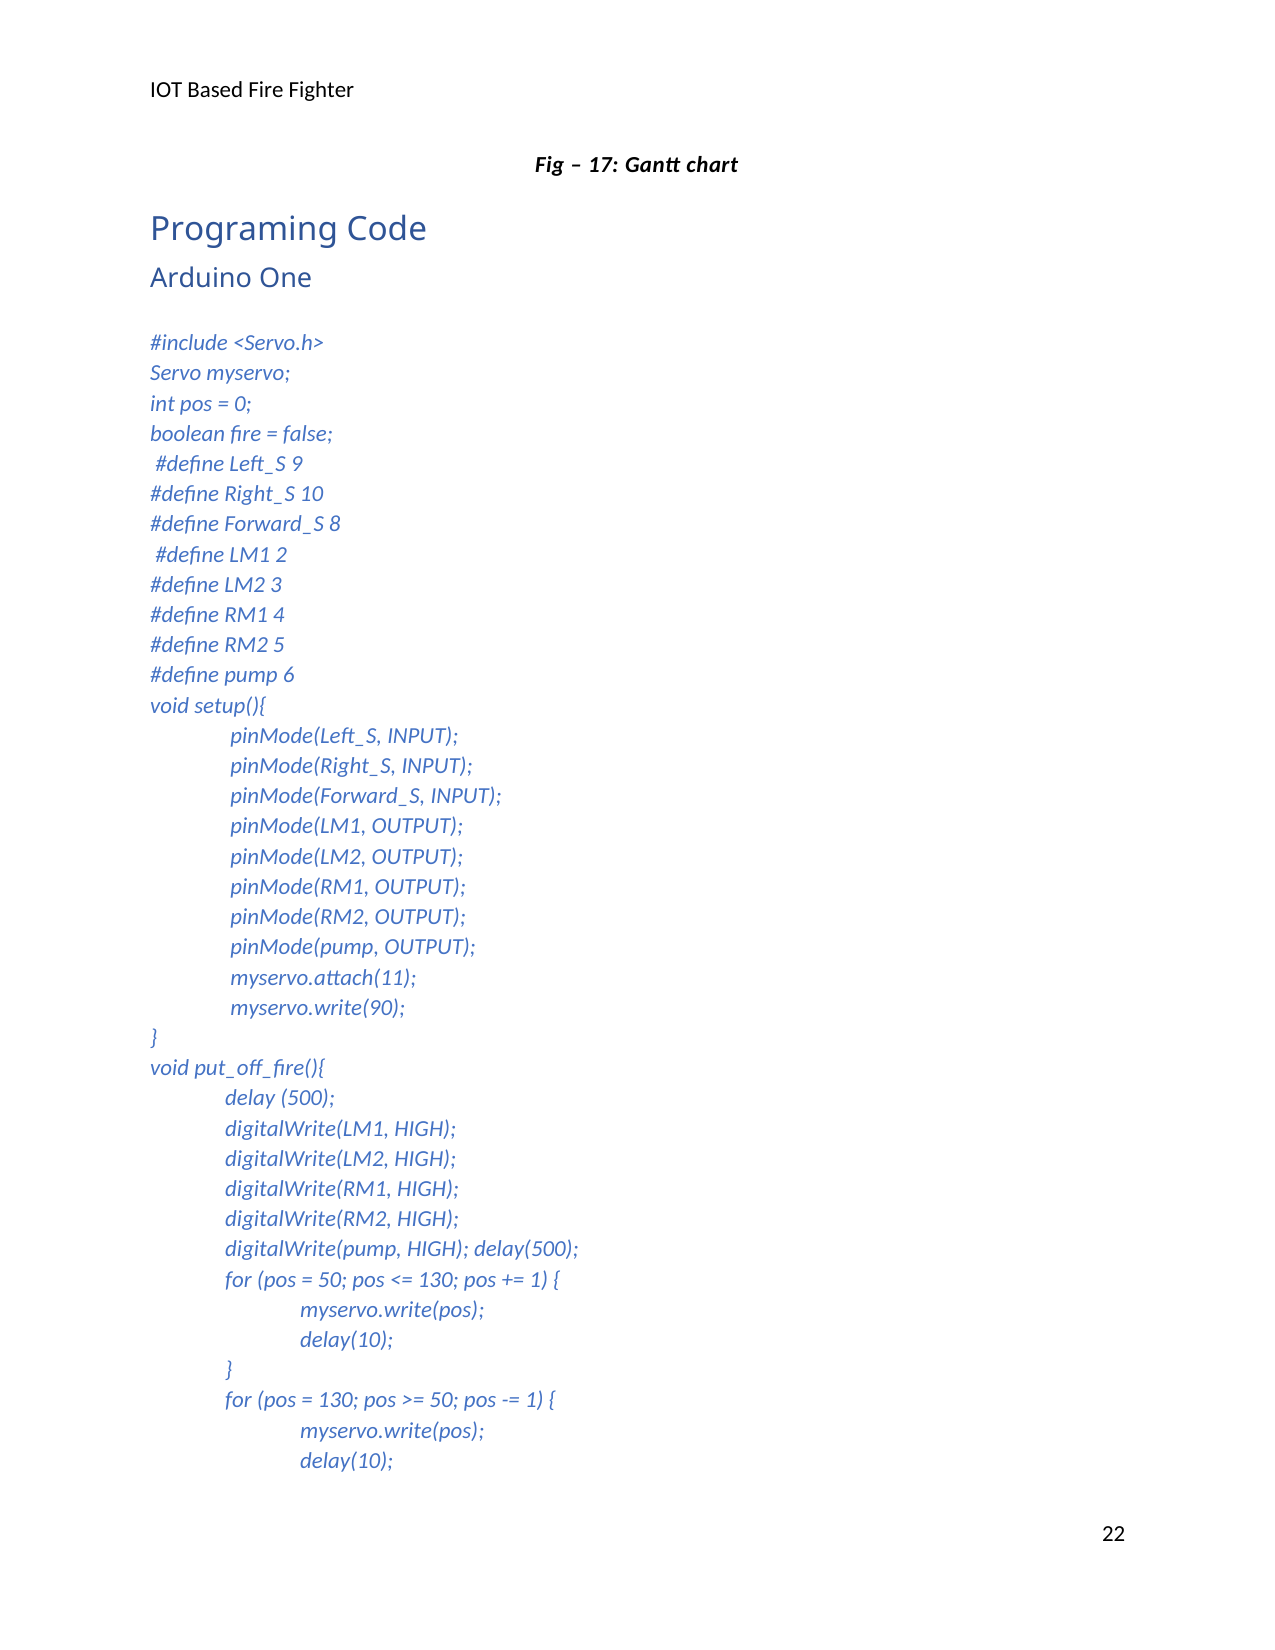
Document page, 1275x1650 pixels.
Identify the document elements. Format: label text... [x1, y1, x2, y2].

text pinMode(Right_S, INPUT); [225, 751, 1125, 779]
text digitalWrite(pump, HIGH); delay(500); [225, 1234, 1125, 1263]
text pinMode(pump, OUTPUT); [225, 932, 1125, 961]
text myservo.write(pos); [300, 1295, 1125, 1323]
text void put_off_fire(){ [150, 1053, 1125, 1081]
text #define Right_S 10 [150, 479, 1125, 507]
subtitle Programing Code [150, 205, 1125, 251]
text pinMode(LM1, OUTPUT); [225, 812, 1125, 840]
text #define LM1 2 [150, 540, 1125, 568]
text boolean fire = false; [150, 419, 1125, 447]
text digitalWrite(RM2, HIGH); [225, 1204, 1125, 1232]
text #define LM2 3 [150, 570, 1125, 598]
text #define RM1 4 [150, 600, 1125, 628]
text pinMode(LM2, OUTPUT); [225, 842, 1125, 870]
text #include <Servo.h> [150, 328, 1125, 356]
text pinMode(Forward_S, INPUT); [225, 781, 1125, 809]
text #define Forward_S 8 [150, 509, 1125, 538]
text myservo.write(90); [225, 993, 1125, 1021]
text Fig – 17: Gantt chart [150, 150, 1125, 178]
text Servo myservo; [150, 358, 1125, 387]
text digitalWrite(LM1, HIGH); [225, 1114, 1125, 1142]
text pinMode(RM1, OUTPUT); [225, 872, 1125, 900]
text digitalWrite(RM1, HIGH); [225, 1174, 1125, 1202]
text pinMode(RM2, OUTPUT); [225, 902, 1125, 930]
text } [225, 1355, 1125, 1383]
text #define pump 6 [150, 661, 1125, 689]
text delay(10); [300, 1446, 1125, 1474]
text int pos = 0; [150, 389, 1125, 417]
text myservo.attach(11); [225, 963, 1125, 991]
text delay (500); [225, 1083, 1125, 1112]
text myservo.write(pos); [300, 1416, 1125, 1444]
subtitle Arduino One [150, 258, 1125, 295]
text pinMode(Left_S, INPUT); [225, 721, 1125, 749]
text } [150, 1023, 1125, 1051]
text for (pos = 50; pos <= 130; pos += 1) { [225, 1265, 1125, 1293]
text digitalWrite(LM2, HIGH); [225, 1144, 1125, 1172]
text for (pos = 130; pos >= 50; pos -= 1) { [225, 1386, 1125, 1414]
text #define RM2 5 [150, 630, 1125, 658]
text #define Left_S 9 [150, 449, 1125, 477]
text delay(10); [300, 1325, 1125, 1353]
text void setup(){ [150, 691, 1125, 719]
